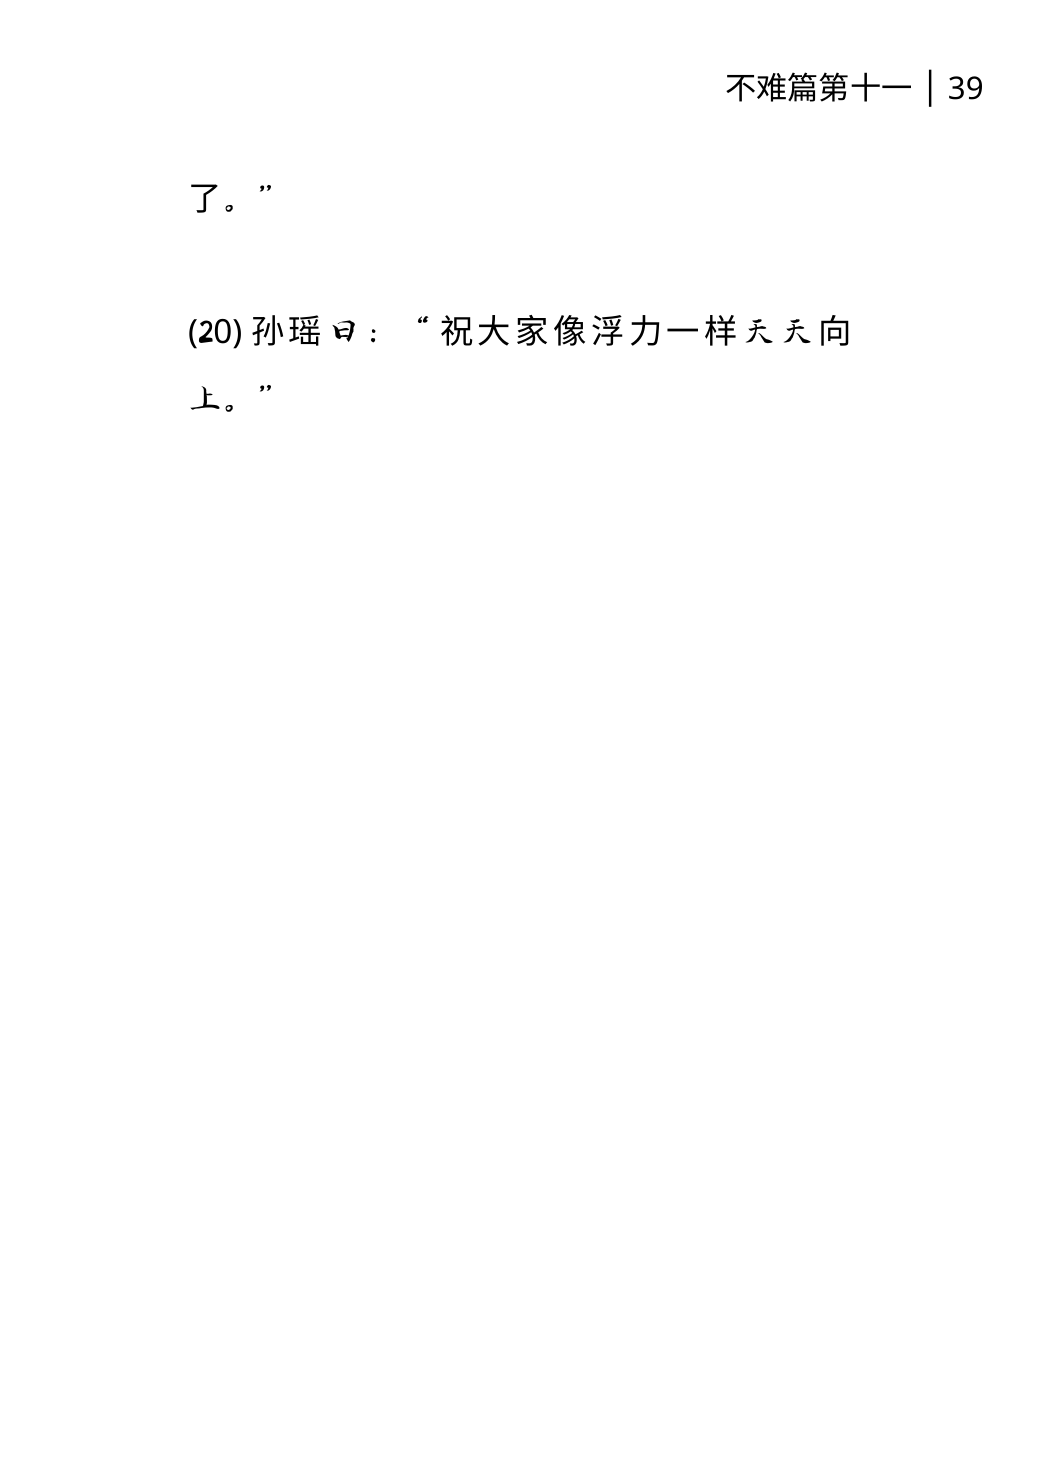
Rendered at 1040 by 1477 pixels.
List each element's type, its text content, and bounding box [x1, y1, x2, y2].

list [188, 166, 852, 233]
list 孙瑶曰：“祝大家像浮力一样天天向上。” [188, 299, 852, 432]
